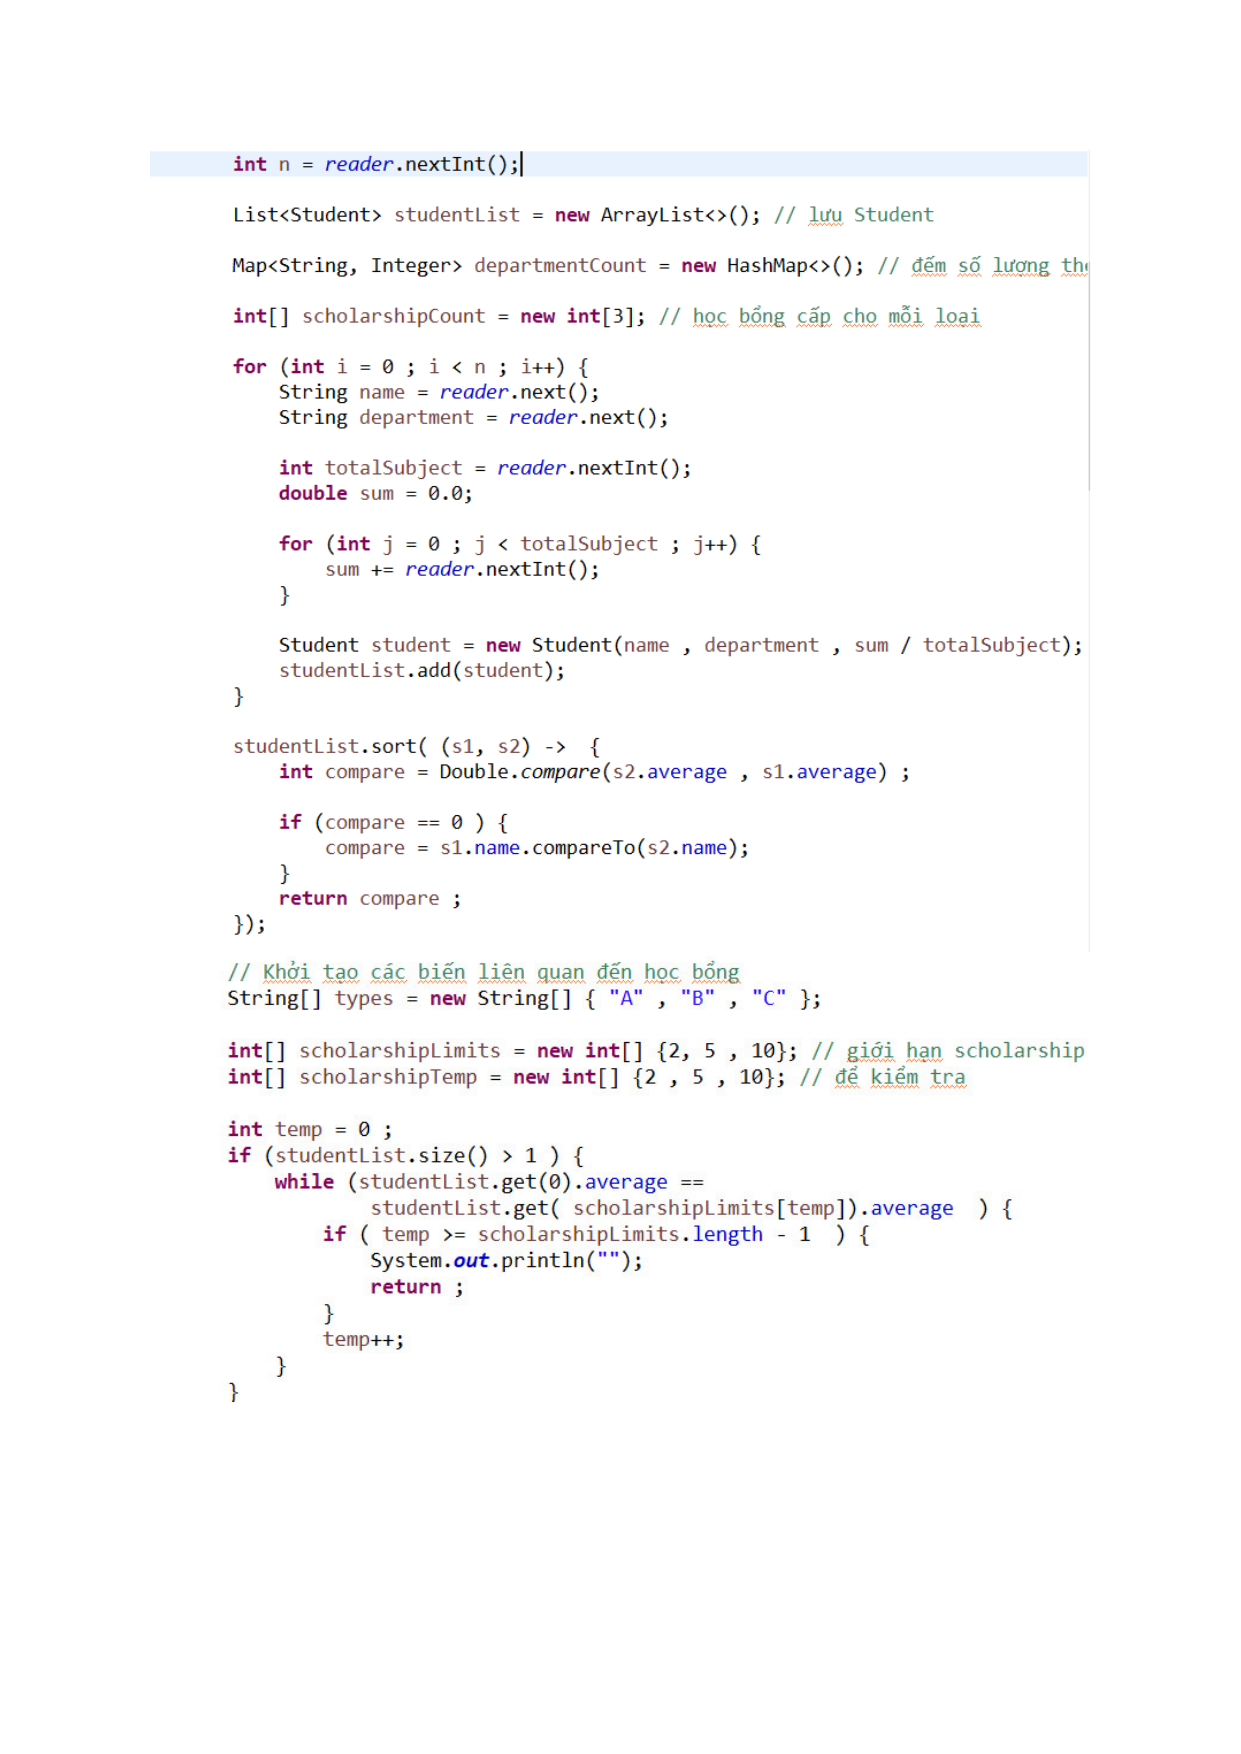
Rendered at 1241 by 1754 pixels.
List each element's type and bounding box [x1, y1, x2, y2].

picture [150, 150, 1091, 952]
picture [150, 956, 1091, 1402]
